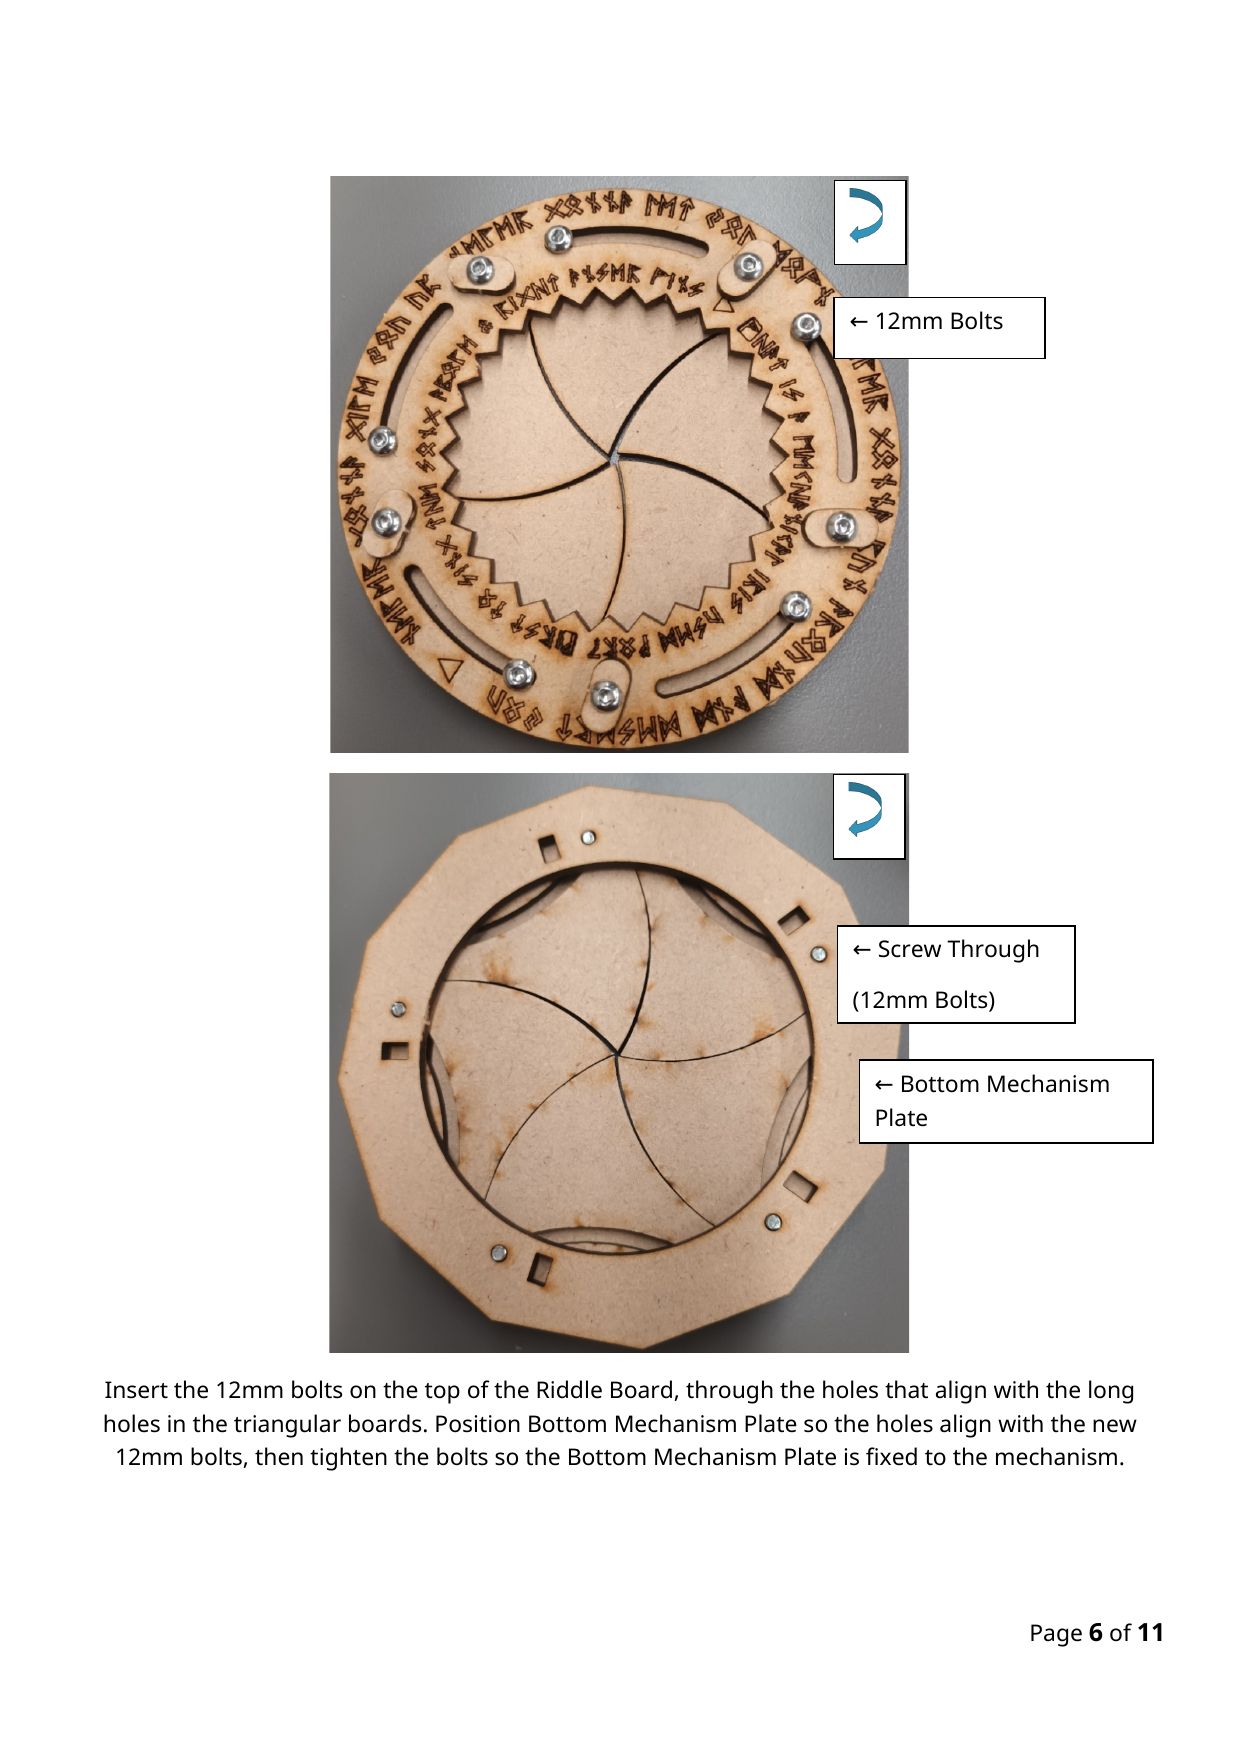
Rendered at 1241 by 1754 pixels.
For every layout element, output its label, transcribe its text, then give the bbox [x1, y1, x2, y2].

text Insert the 12mm bolts on the top of the Riddle Board, through the holes that align with the long holes in the triangular boards. Position Bottom Mechanism Plate so the holes align with the new 12mm bolts, then tighten the bolts so the Bottom Mechanism Plate is fixed to the mechanism. [75, 1374, 1165, 1472]
picture [329, 773, 910, 1353]
picture [330, 176, 909, 753]
